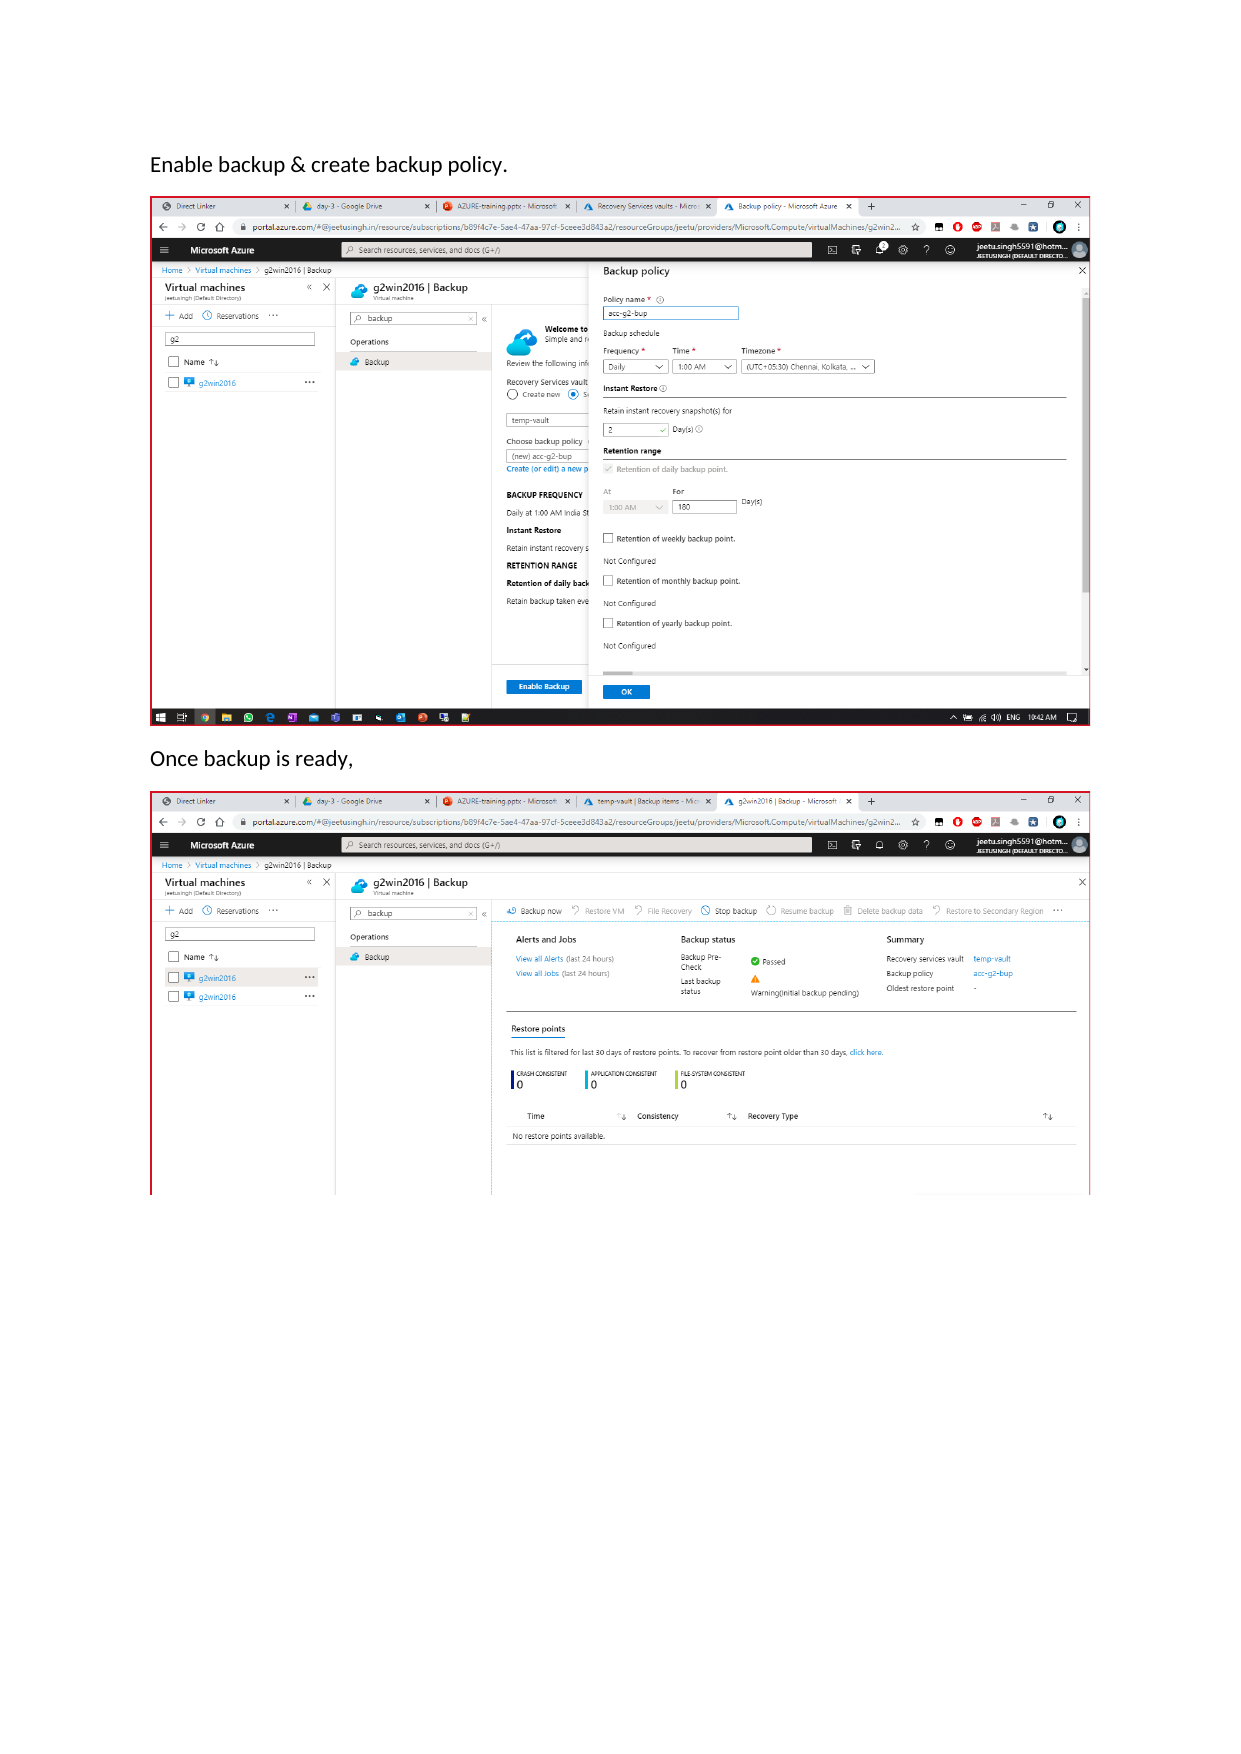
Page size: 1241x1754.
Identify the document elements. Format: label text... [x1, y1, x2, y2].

text Enable backup & create backup policy. [150, 150, 1090, 178]
picture [150, 791, 1091, 1195]
text Once backup is ready, [150, 744, 1090, 773]
picture [150, 196, 1091, 726]
